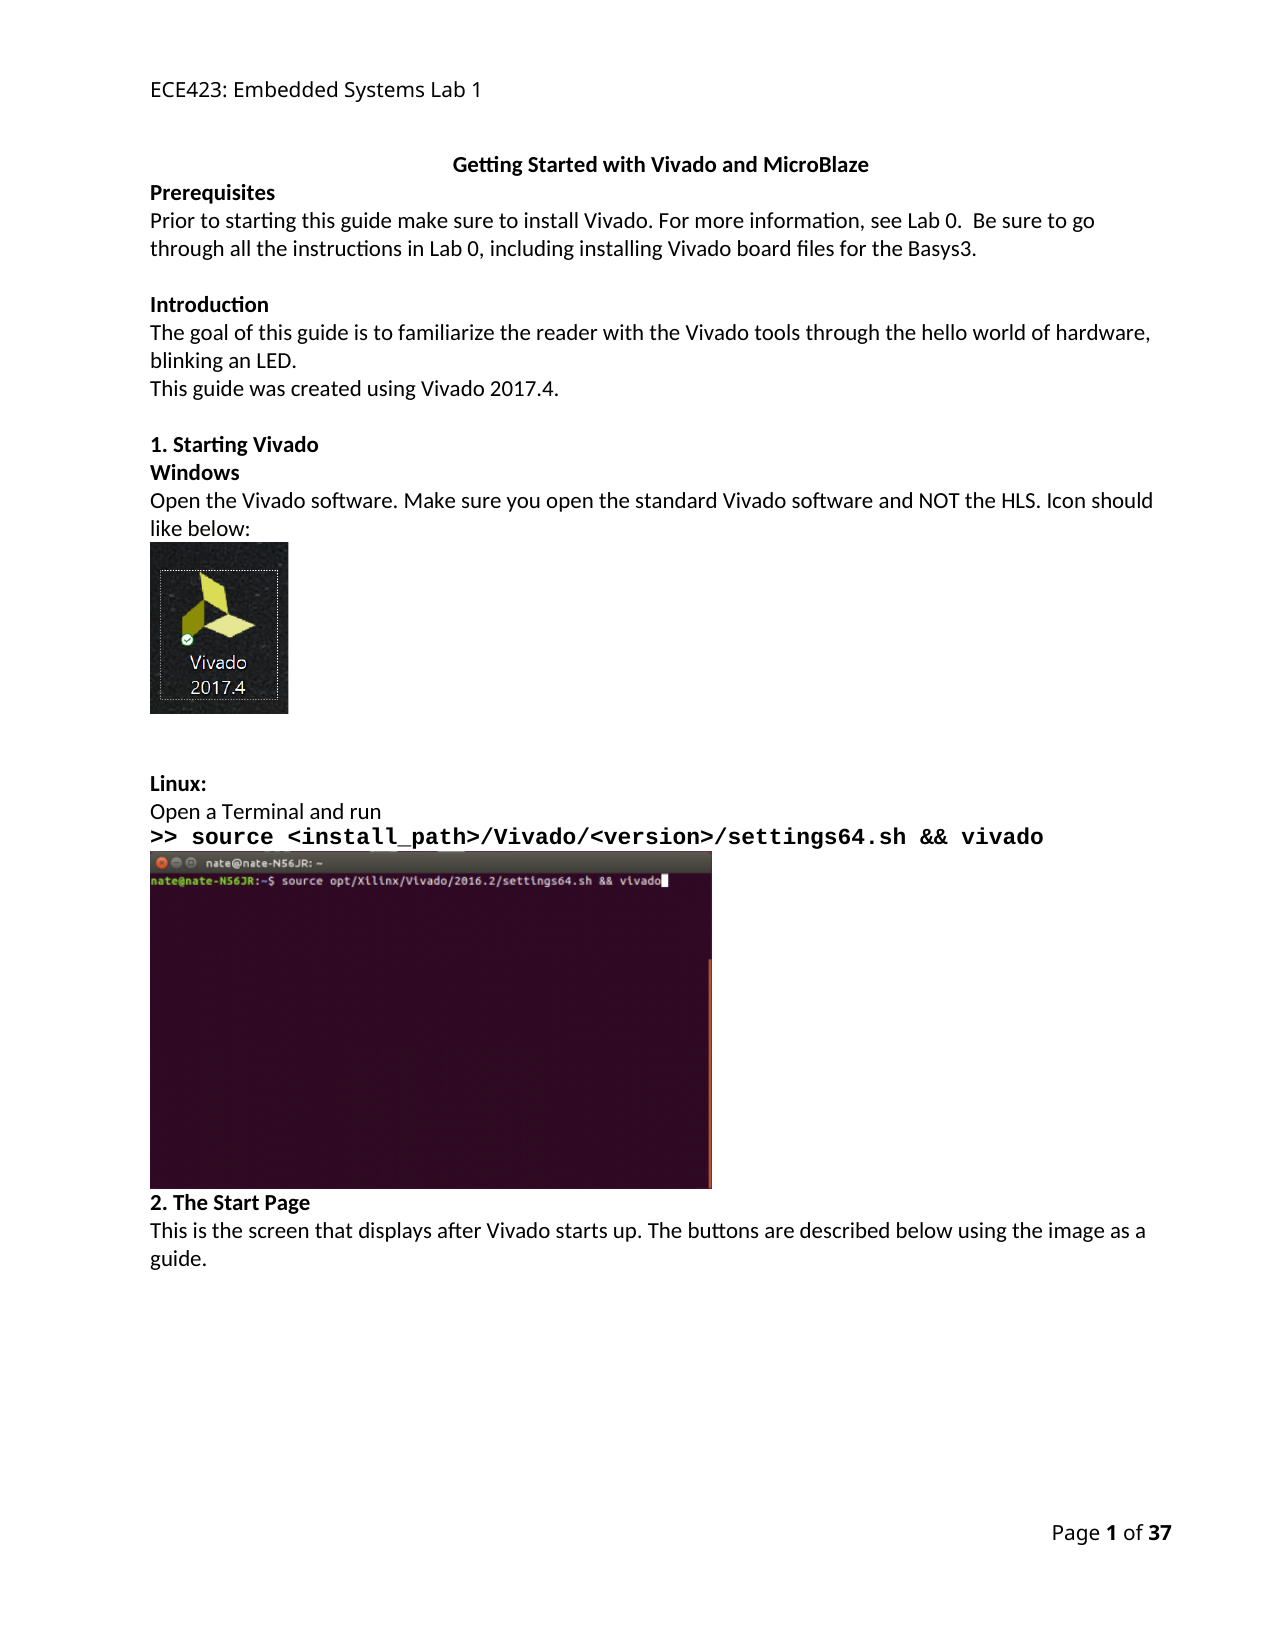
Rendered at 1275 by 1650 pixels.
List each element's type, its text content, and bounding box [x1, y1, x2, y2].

text This is the screen that displays after Vivado starts up. The buttons are described below using the image as a guide. [150, 1217, 1172, 1273]
text The goal of this guide is to familiarize the reader with the Vivado tools through the hello world of hardware, blinking an LED. [150, 318, 1172, 374]
text Getting Started with Vivado and MicroBlaze [150, 150, 1172, 178]
text Prerequisites [150, 178, 1172, 206]
picture [150, 851, 712, 1189]
text Prior to starting this guide make sure to install Vivado. For more information, see Lab 0. Be sure to go through all the instructions in Lab 0, including installing Vivado board files for the Basys3. [150, 206, 1172, 262]
text 2. The Start Page [150, 1188, 1172, 1217]
text Introduction [150, 290, 1172, 318]
picture [150, 542, 289, 714]
text 1. Starting Vivado [150, 430, 1172, 458]
text This guide was created using Vivado 2017.4. [150, 374, 1172, 402]
text Linux: Open a Terminal and run [150, 769, 1172, 825]
text >> source <install_path>/Vivado/<version>/settings64.sh && vivado [150, 825, 1172, 851]
text Windows Open the Vivado software. Make sure you open the standard Vivado software and NOT the HLS. Icon should like below: [150, 458, 1172, 542]
